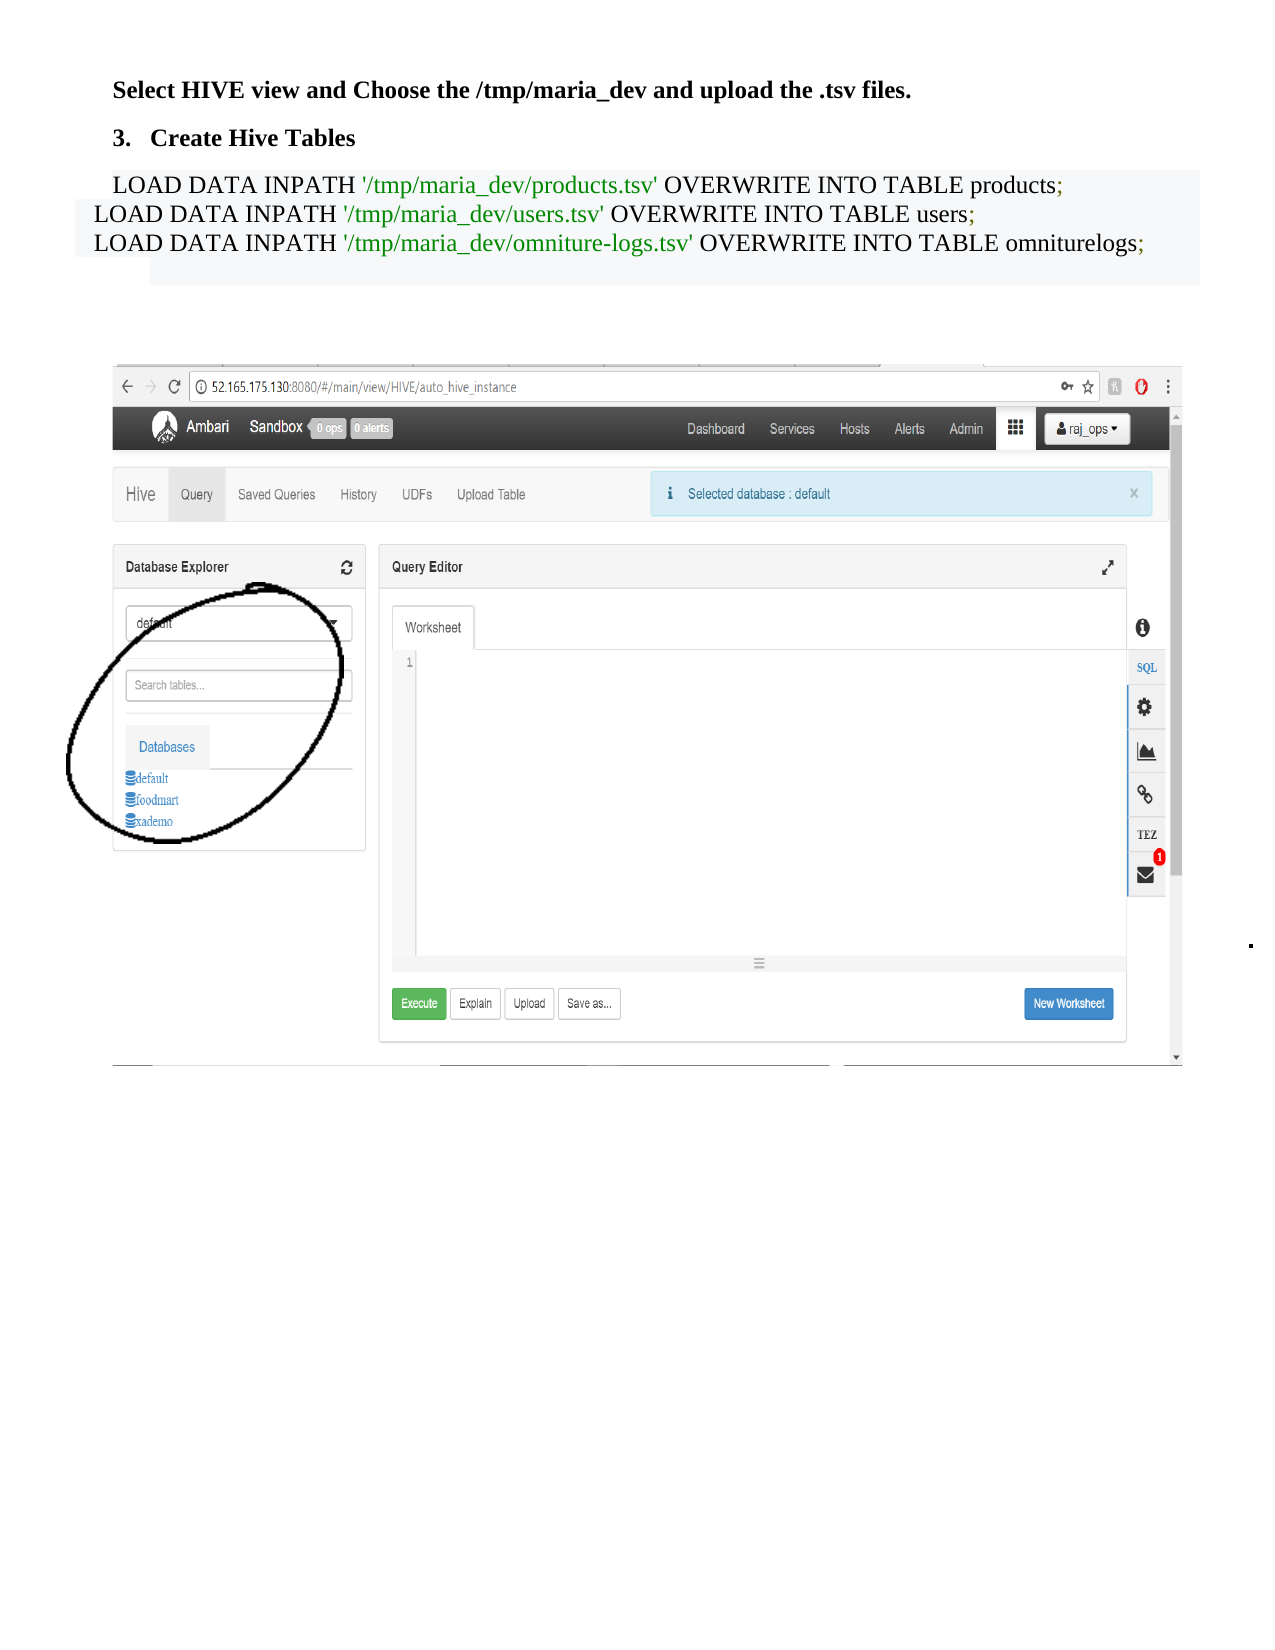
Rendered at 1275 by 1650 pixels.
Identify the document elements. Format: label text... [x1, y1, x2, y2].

text LOAD DATA INPATH '/tmp/maria_dev/products.tsv' OVERWRITE INTO TABLE products; [112, 170, 1200, 199]
picture [66, 364, 1183, 1066]
list Create Hive Tables [112, 123, 1200, 151]
text Select HIVE view and Choose the /tmp/maria_dev and upload the .tsv files. [112, 75, 1200, 104]
text LOAD DATA INPATH '/tmp/maria_dev/omniture-logs.tsv' OVERWRITE INTO TABLE omniturelogs; [75, 228, 1200, 257]
text LOAD DATA INPATH '/tmp/maria_dev/users.tsv' OVERWRITE INTO TABLE users; [75, 199, 1200, 228]
